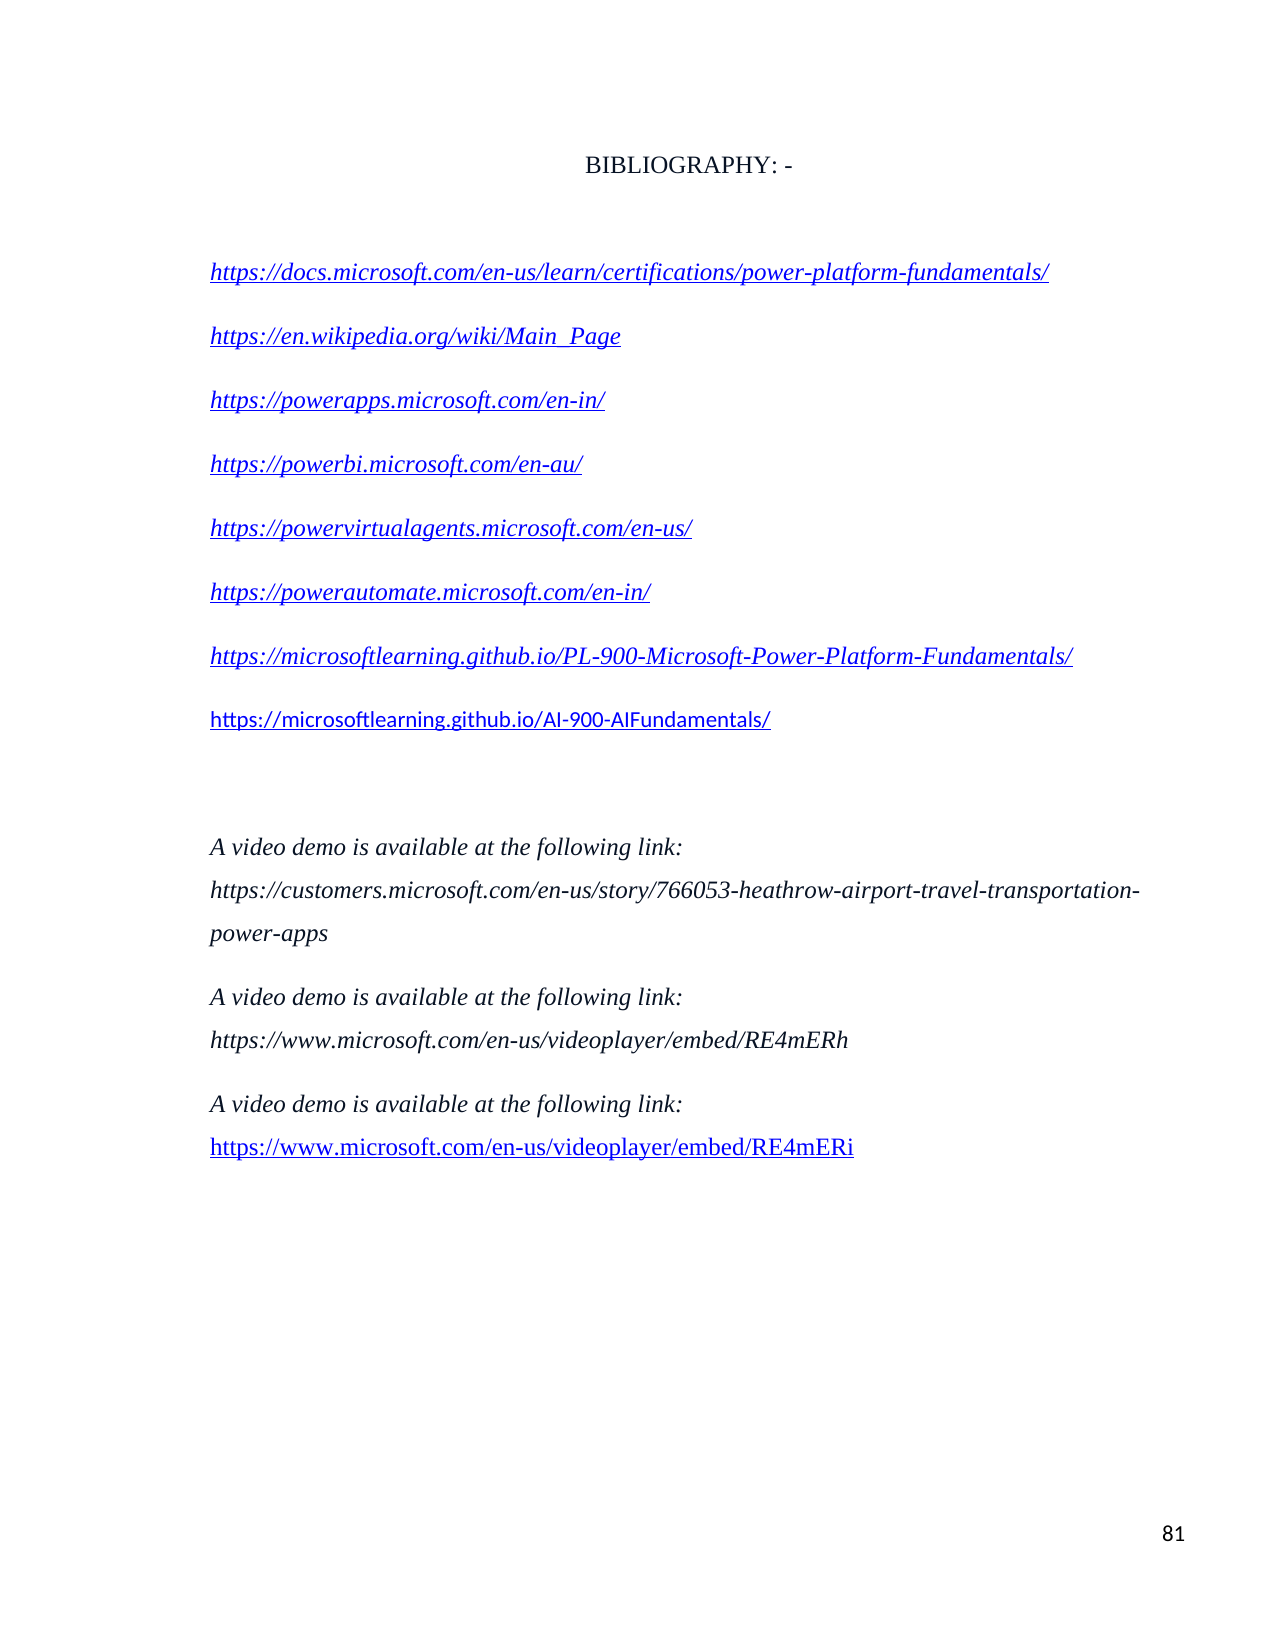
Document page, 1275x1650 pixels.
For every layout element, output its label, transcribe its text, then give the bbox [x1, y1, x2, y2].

list BIBLIOGRAPHY: - [510, 150, 1185, 179]
text A video demo is available at the following link: https://customers.microsoft.com/en-us/story/766053-heathrow-airport-travel-transportation-power-apps [210, 832, 1185, 947]
text https://en.wikipedia.org/wiki/Main_Page [210, 321, 1185, 350]
text https://microsoftlearning.github.io/PL-900-Microsoft-Power-Platform-Fundamentals/ [210, 641, 1185, 669]
text https://powerbi.microsoft.com/en-au/ [210, 449, 1185, 478]
text https://powerapps.microsoft.com/en-in/ [210, 385, 1185, 414]
text A video demo is available at the following link: https://www.microsoft.com/en-us/videoplayer/embed/RE4mERi [210, 1089, 1185, 1161]
text https://docs.microsoft.com/en-us/learn/certifications/power-platform-fundamentals/ [210, 257, 1185, 286]
text https://powervirtualagents.microsoft.com/en-us/ [210, 513, 1185, 542]
text https://powerautomate.microsoft.com/en-in/ [210, 577, 1185, 606]
text https://microsoftlearning.github.io/AI-900-AIFundamentals/ [210, 705, 1185, 733]
text A video demo is available at the following link: https://www.microsoft.com/en-us/videoplayer/embed/RE4mERh [210, 982, 1185, 1054]
